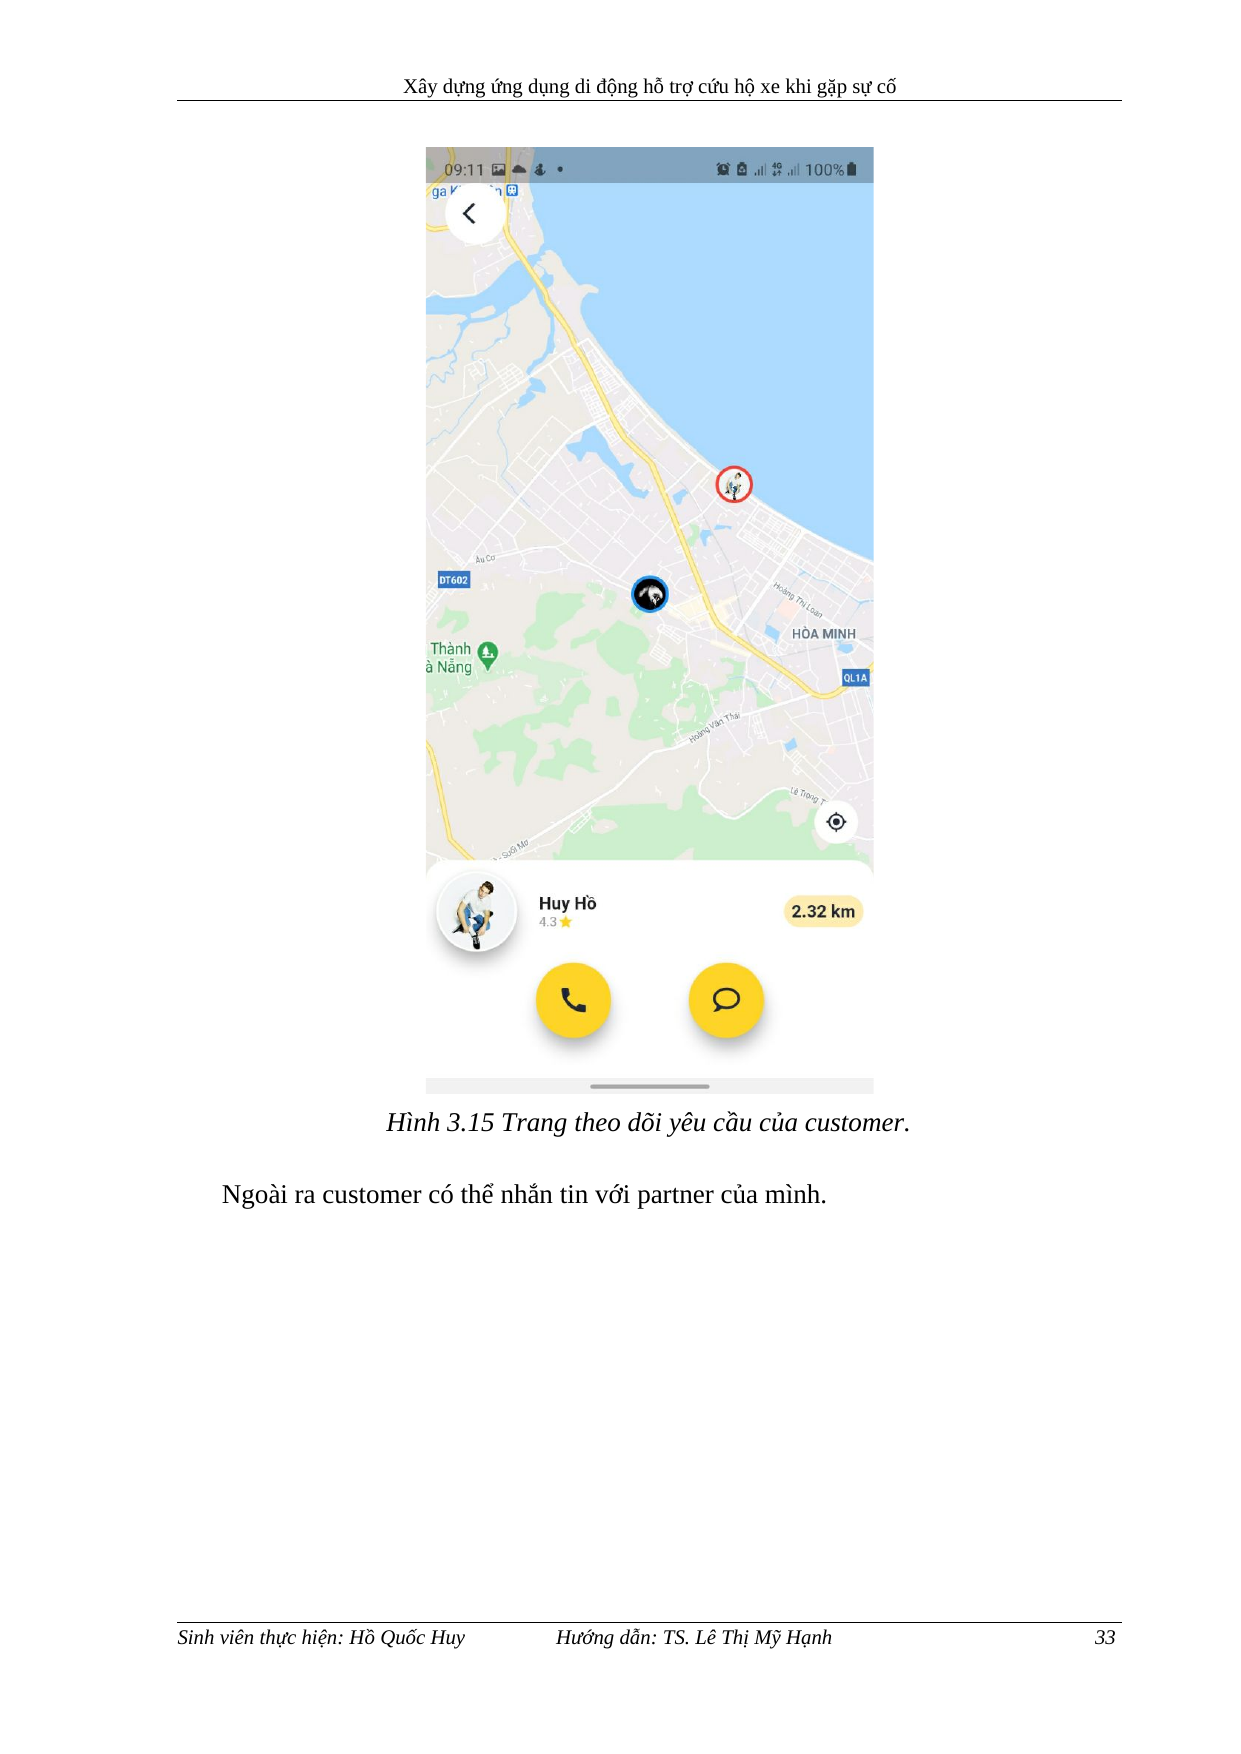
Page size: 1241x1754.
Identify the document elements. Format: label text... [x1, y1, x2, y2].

picture [425, 147, 874, 1094]
text Ngoài ra customer có thể nhắn tin với partner của mình. [177, 1178, 1122, 1209]
